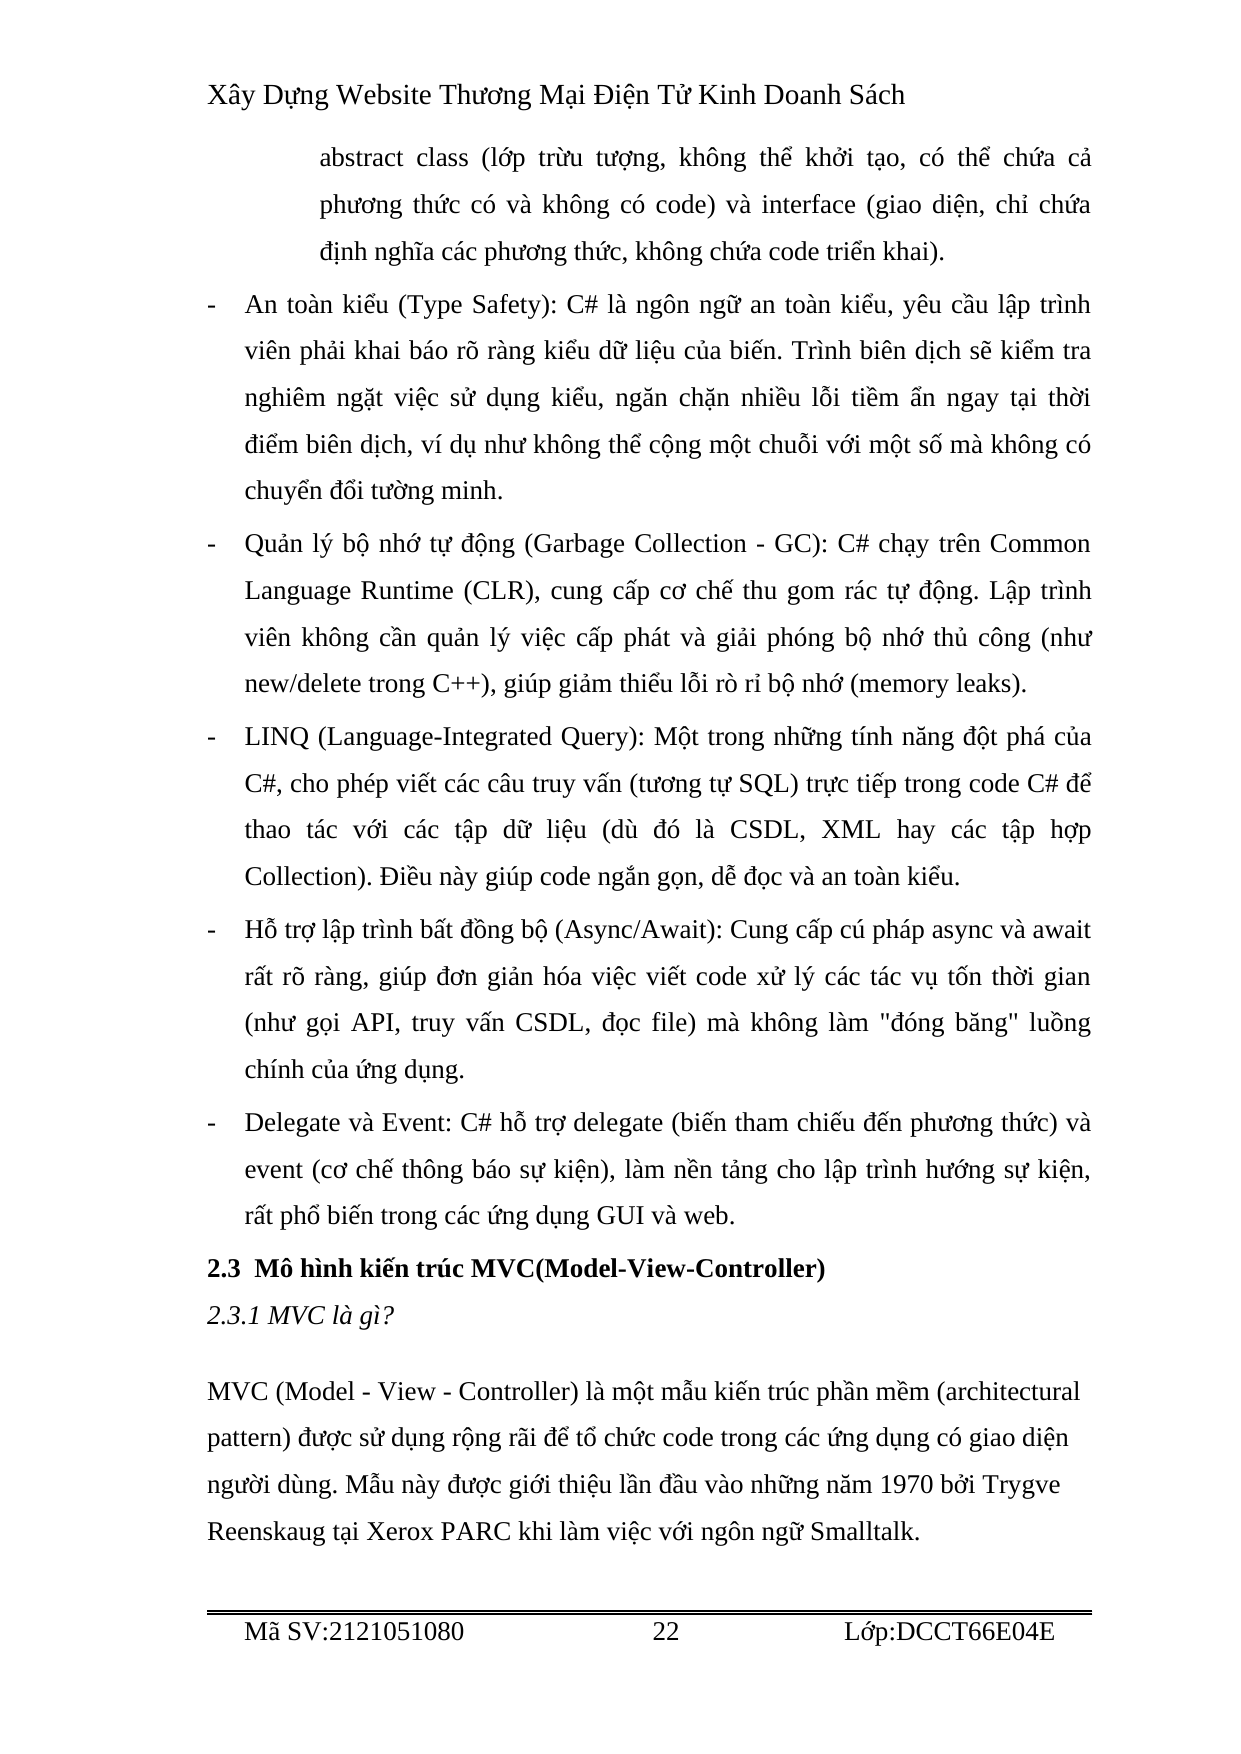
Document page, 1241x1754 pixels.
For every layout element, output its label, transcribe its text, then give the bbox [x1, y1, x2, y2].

subtitle MVC là gì? [207, 1299, 1092, 1330]
list Mô hình kiến trúc MVC(Model-View-Controller) [207, 1252, 1092, 1283]
list Quản lý bộ nhớ tự động (Garbage Collection - GC): C# chạy trên Common Language Runtime (CLR), cung cấp cơ chế thu gom rác tự động. Lập trình viên không cần quản lý việc cấp phát và giải phóng bộ nhớ thủ công (như new/delete trong C++), giúp giảm thiểu lỗi rò rỉ bộ nhớ (memory leaks). [207, 527, 1092, 698]
list An toàn kiểu (Type Safety): C# là ngôn ngữ an toàn kiểu, yêu cầu lập trình viên phải khai báo rõ ràng kiểu dữ liệu của biến. Trình biên dịch sẽ kiểm tra nghiêm ngặt việc sử dụng kiểu, ngăn chặn nhiều lỗi tiềm ẩn ngay tại thời điểm biên dịch, ví dụ như không thể cộng một chuỗi với một số mà không có chuyển đổi tường minh. [207, 288, 1092, 506]
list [282, 141, 1092, 266]
list Hỗ trợ lập trình bất đồng bộ (Async/Await): Cung cấp cú pháp async và await rất rõ ràng, giúp đơn giản hóa việc viết code xử lý các tác vụ tốn thời gian (như gọi API, truy vấn CSDL, đọc file) mà không làm "đóng băng" luồng chính của ứng dụng. [207, 913, 1092, 1084]
list Delegate và Event: C# hỗ trợ delegate (biến tham chiếu đến phương thức) và event (cơ chế thông báo sự kiện), làm nền tảng cho lập trình hướng sự kiện, rất phổ biến trong các ứng dụng GUI và web. [207, 1106, 1092, 1231]
list LINQ (Language-Integrated Query): Một trong những tính năng đột phá của C#, cho phép viết các câu truy vấn (tương tự SQL) trực tiếp trong code C# để thao tác với các tập dữ liệu (dù đó là CSDL, XML hay các tập hợp Collection). Điều này giúp code ngắn gọn, dễ đọc và an toàn kiểu. [207, 720, 1092, 891]
text MVC (Model - View - Controller) là một mẫu kiến trúc phần mềm (architectural pattern) được sử dụng rộng rãi để tổ chức code trong các ứng dụng có giao diện người dùng. Mẫu này được giới thiệu lần đầu vào những năm 1970 bởi Trygve Reenskaug tại Xerox PARC khi làm việc với ngôn ngữ Smalltalk. [207, 1375, 1092, 1546]
